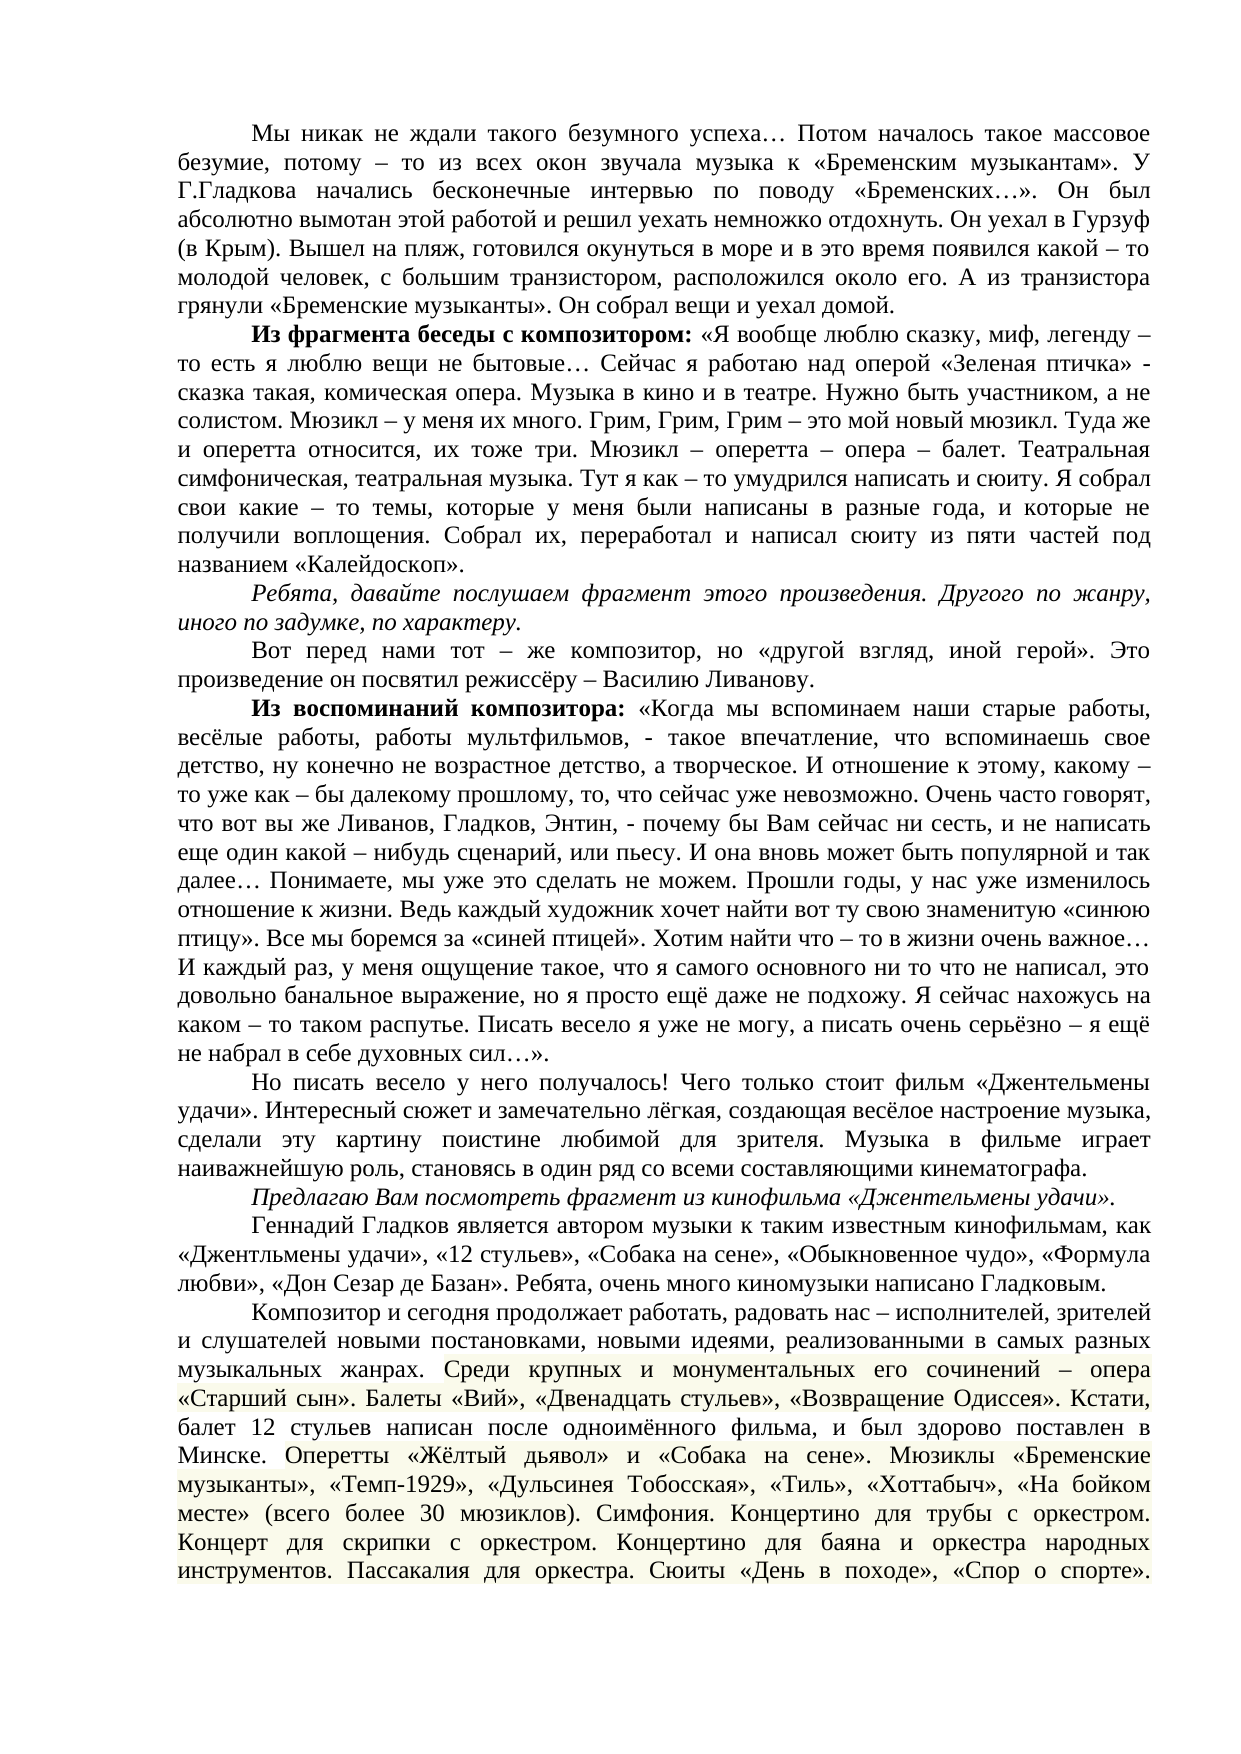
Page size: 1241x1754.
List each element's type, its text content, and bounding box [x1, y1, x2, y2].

text Ребята, давайте послушаем фрагмент этого произведения. Другого по жанру, иного по задумке, по характеру. [177, 578, 1152, 636]
text Мы никак не ждали такого безумного успеха… Потом началось такое массовое безумие, потому – то из всех окон звучала музыка к «Бременским музыкантам». У Г.Гладкова начались бесконечные интервью по поводу «Бременских…». Он был абсолютно вымотан этой работой и решил уехать немножко отдохнуть. Он уехал в Гурзуф (в Крым). Вышел на пляж, готовился окунуться в море и в это время появился какой – то молодой человек, с большим транзистором, расположился около его. А из транзистора грянули «Бременские музыканты». Он собрал вещи и уехал домой. [177, 118, 1152, 319]
text Из фрагмента беседы с композитором: «Я вообще люблю сказку, миф, легенду – то есть я люблю вещи не бытовые… Сейчас я работаю над оперой «Зеленая птичка» - сказка такая, комическая опера. Музыка в кино и в театре. Нужно быть участником, а не солистом. Мюзикл – у меня их много. Грим, Грим, Грим – это мой новый мюзикл. Туда же и оперетта относится, их тоже три. Мюзикл – оперетта – опера – балет. Театральная симфоническая, театральная музыка. Тут я как – то умудрился написать и сюиту. Я собрал свои какие – то темы, которые у меня были написаны в разные года, и которые не получили воплощения. Собрал их, переработал и написал сюиту из пяти частей под названием «Калейдоскоп». [177, 319, 1152, 578]
text Но писать весело у него получалось! Чего только стоит фильм «Джентельмены удачи». Интересный сюжет и замечательно лёгкая, создающая весёлое настроение музыка, сделали эту картину поистине любимой для зрителя. Музыка в фильме играет наиважнейшую роль, становясь в один ряд со всеми составляющими кинематографа. [177, 1067, 1152, 1182]
text Геннадий Гладков является автором музыки к таким известным кинофильмам, как «Джентльмены удачи», «12 стульев», «Собака на сене», «Обыкновенное чудо», «Формула любви», «Дон Сезар де Базан». Ребята, очень много киномузыки написано Гладковым. [177, 1211, 1152, 1297]
text Вот перед нами тот – же композитор, но «другой взгляд, иной герой». Это произведение он посвятил режиссёру – Василию Ливанову. [177, 636, 1152, 693]
text Из воспоминаний композитора: «Когда мы вспоминаем наши старые работы, весёлые работы, работы мультфильмов, - такое впечатление, что вспоминаешь свое детство, ну конечно не возрастное детство, а творческое. И отношение к этому, какому – то уже как – бы далекому прошлому, то, что сейчас уже невозможно. Очень часто говорят, что вот вы же Ливанов, Гладков, Энтин, - почему бы Вам сейчас ни сесть, и не написать еще один какой – нибудь сценарий, или пьесу. И она вновь может быть популярной и так далее… Понимаете, мы уже это сделать не можем. Прошли годы, у нас уже изменилось отношение к жизни. Ведь каждый художник хочет найти вот ту свою знаменитую «синюю птицу». Все мы боремся за «синей птицей». Хотим найти что – то в жизни очень важное… И каждый раз, у меня ощущение такое, что я самого основного ни то что не написал, это довольно банальное выражение, но я просто ещё даже не подхожу. Я сейчас нахожусь на каком – то таком распутье. Писать весело я уже не могу, а писать очень серьёзно – я ещё не набрал в себе духовных сил…». [177, 693, 1152, 1067]
text Предлагаю Вам посмотреть фрагмент из кинофильма «Джентельмены удачи». [177, 1182, 1152, 1211]
